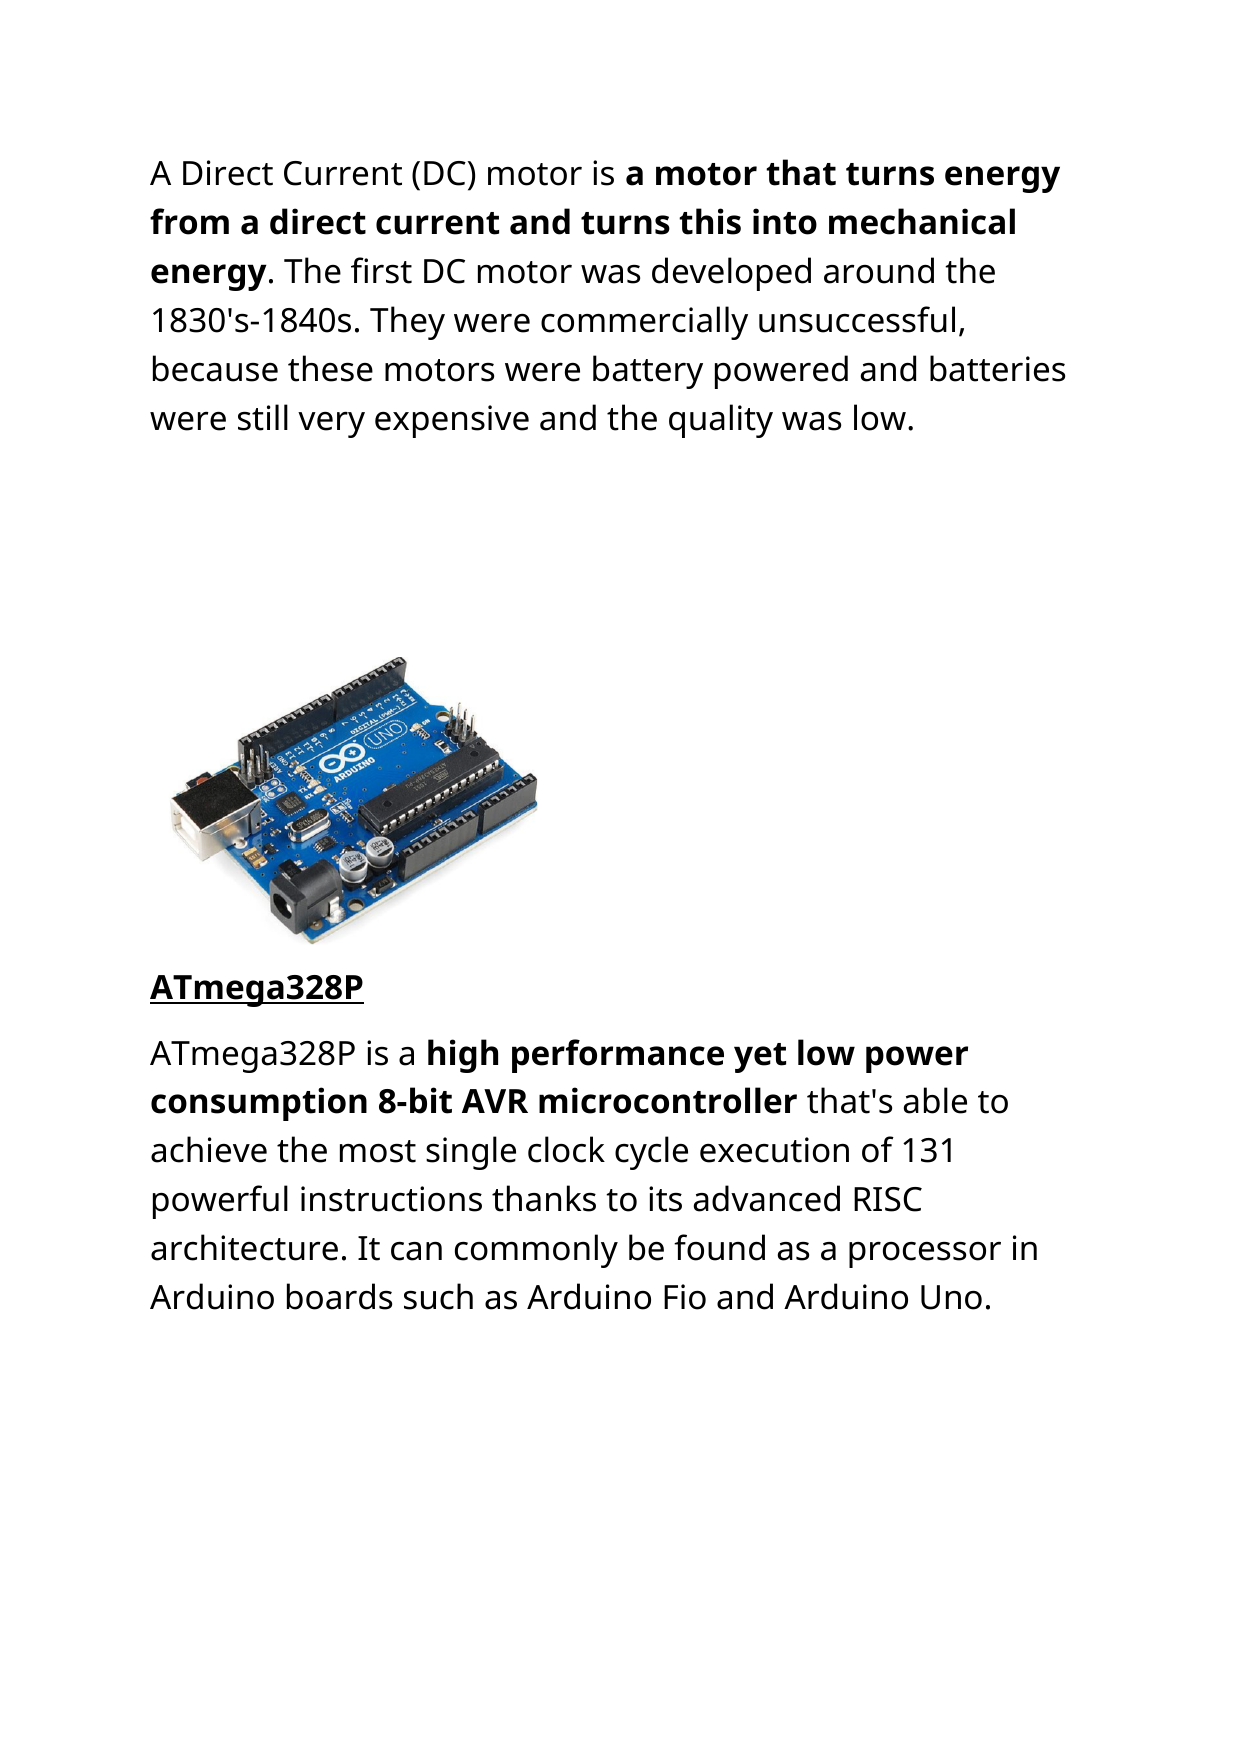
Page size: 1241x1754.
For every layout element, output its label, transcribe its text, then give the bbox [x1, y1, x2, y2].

text ATmega328P is a high performance yet low power consumption 8-bit AVR microcontroller that's able to achieve the most single clock cycle execution of 131 powerful instructions thanks to its advanced RISC architecture. It can commonly be found as a processor in Arduino boards such as Arduino Fio and Arduino Uno. [150, 1029, 1090, 1319]
text A Direct Current (DC) motor is a motor that turns energy from a direct current and turns this into mechanical energy. The first DC motor was developed around the 1830's-1840s. They were commercially unsuccessful, because these motors were battery powered and batteries were still very expensive and the quality was low. [150, 150, 1090, 440]
text ATmega328P [150, 964, 1090, 1009]
